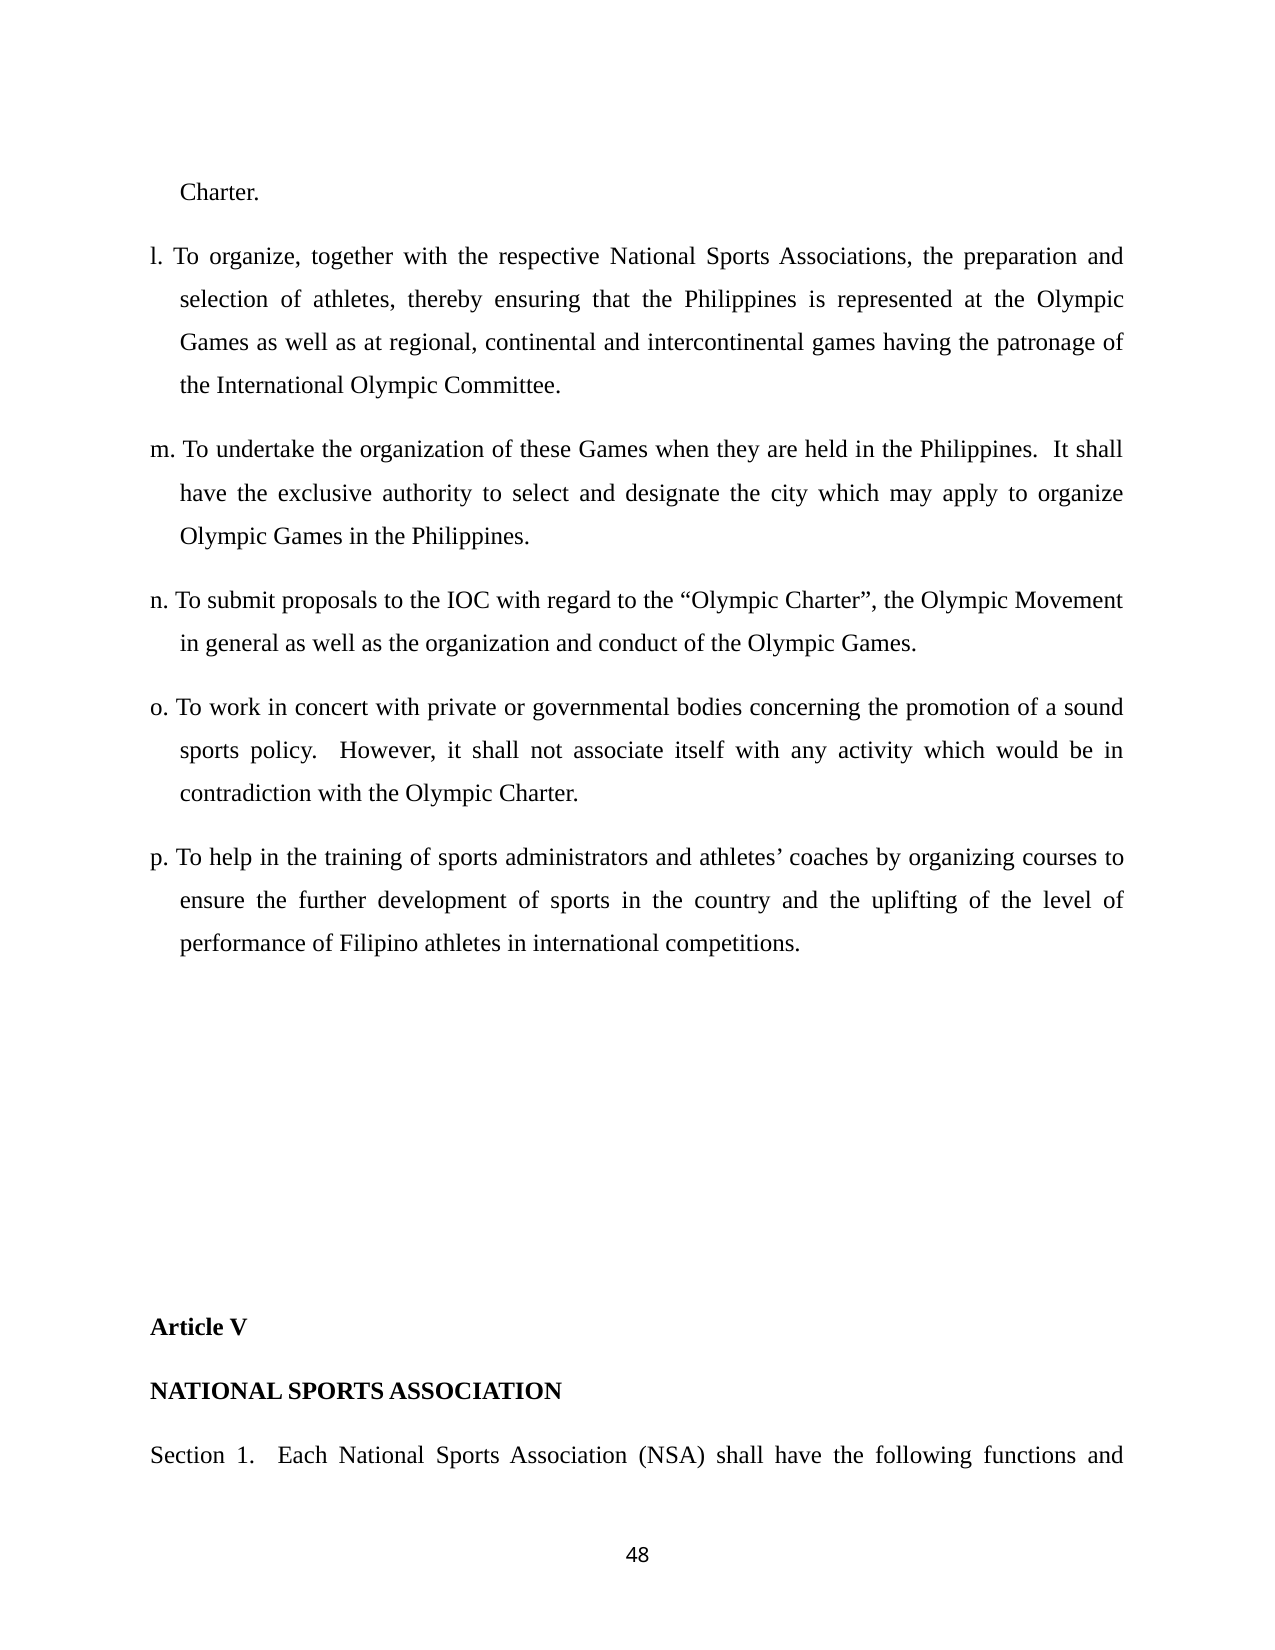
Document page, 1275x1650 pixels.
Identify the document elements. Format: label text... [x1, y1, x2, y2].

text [150, 1440, 1125, 1469]
text n. To submit proposals to the IOC with regard to the “Olympic Charter”, the Olympic Movement in general as well as the organization and conduct of the Olympic Games. [150, 585, 1125, 657]
text Article V [150, 1312, 1125, 1341]
text l. To organize, together with the respective National Sports Associations, the preparation and selection of athletes, thereby ensuring that the Philippines is represented at the Olympic Games as well as at regional, continental and intercontinental games having the patronage of the International Olympic Committee. [150, 241, 1125, 399]
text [150, 177, 1125, 206]
text p. To help in the training of sports administrators and athletes’ coaches by organizing courses to ensure the further development of sports in the country and the uplifting of the level of performance of Filipino athletes in international competitions. [150, 842, 1125, 957]
text o. To work in concert with private or governmental bodies concerning the promotion of a sound sports policy. However, it shall not associate itself with any activity which would be in contradiction with the Olympic Charter. [150, 692, 1125, 807]
text NATIONAL SPORTS ASSOCIATION [150, 1376, 1125, 1405]
text m. To undertake the organization of these Games when they are held in the Philippines. It shall have the exclusive authority to select and designate the city which may apply to organize Olympic Games in the Philippines. [150, 434, 1125, 549]
